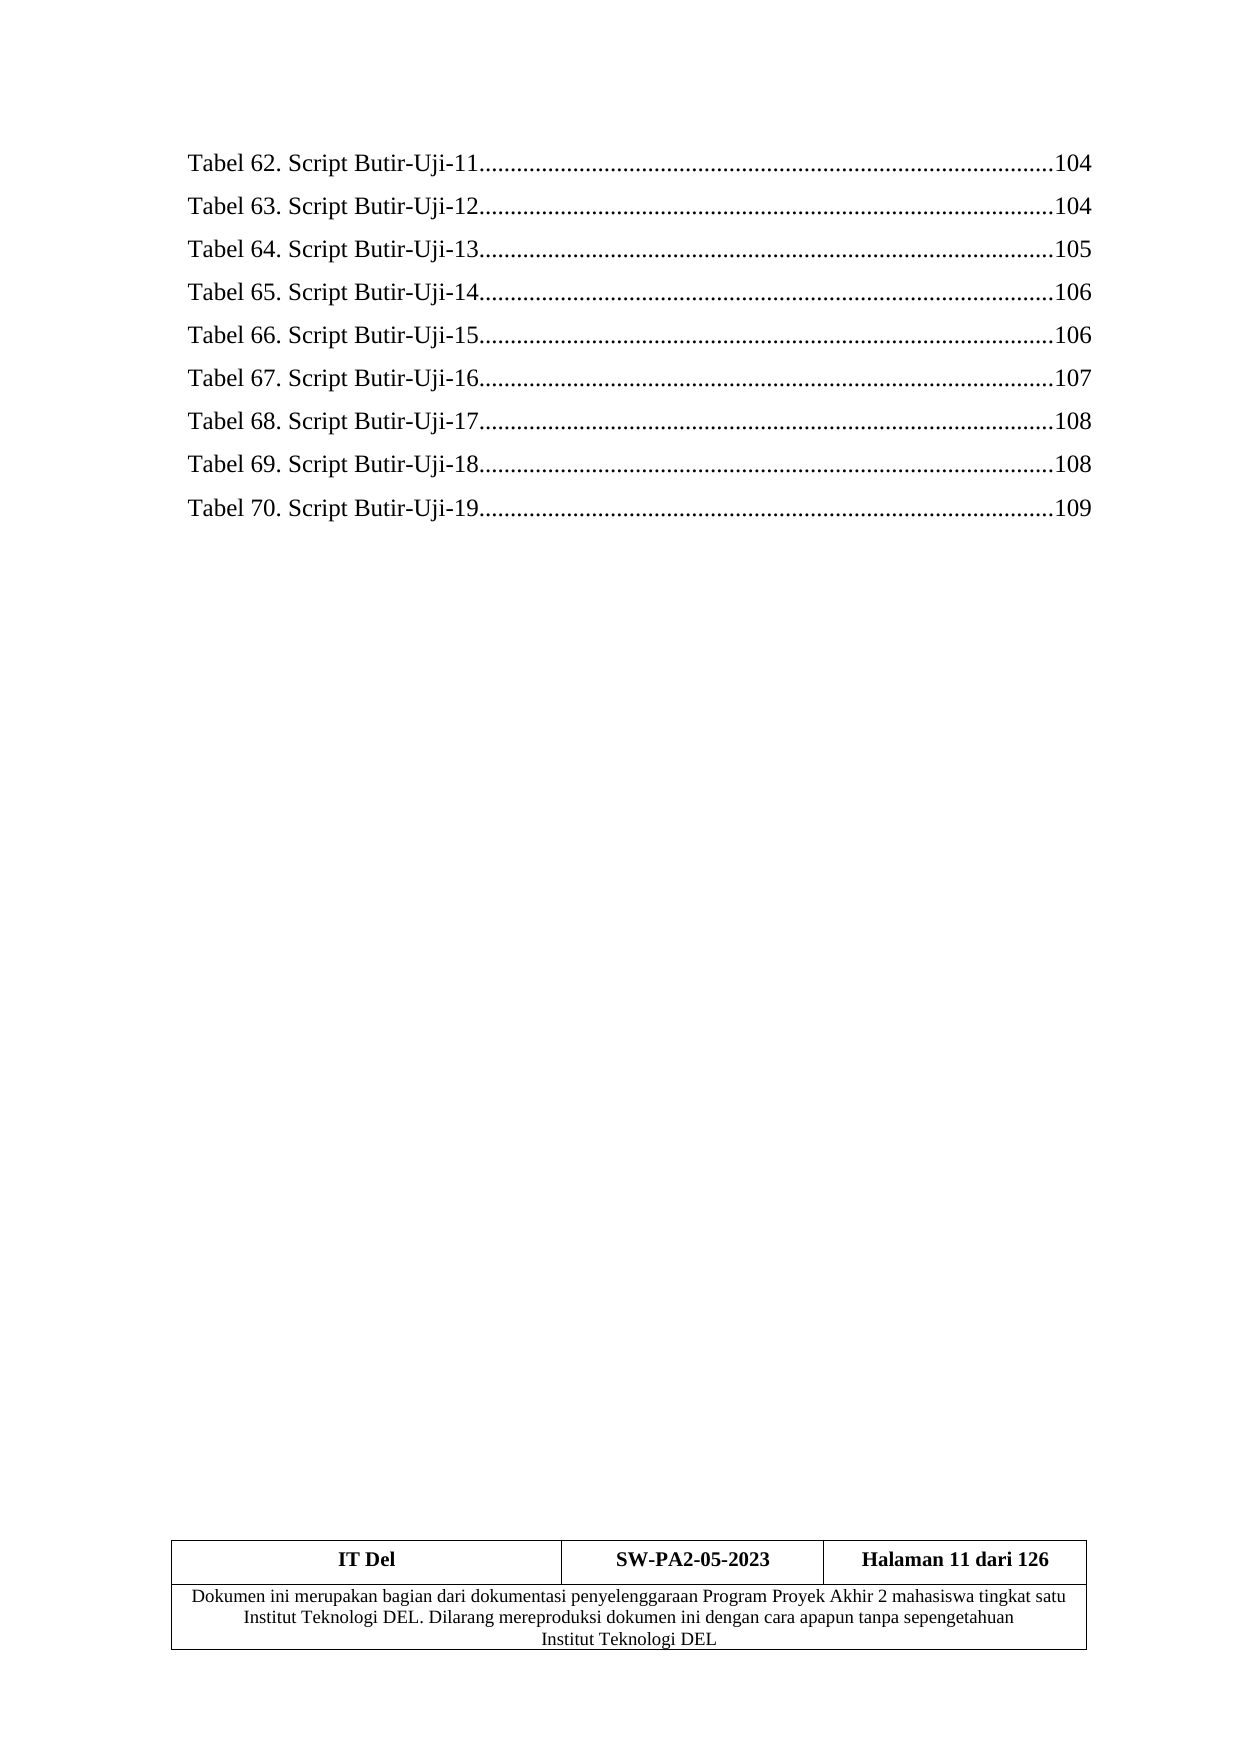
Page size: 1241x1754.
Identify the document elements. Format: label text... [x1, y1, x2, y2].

text Tabel 67. Script Butir-Uji-16 107 [187, 363, 1092, 392]
text Tabel 63. Script Butir-Uji-12 104 [187, 191, 1092, 219]
text Tabel 70. Script Butir-Uji-19 109 [187, 493, 1092, 521]
text Tabel 64. Script Butir-Uji-13 105 [187, 234, 1092, 263]
text Tabel 62. Script Butir-Uji-11 104 [187, 148, 1092, 176]
text Tabel 65. Script Butir-Uji-14 106 [187, 277, 1092, 306]
text Tabel 68. Script Butir-Uji-17 108 [187, 406, 1092, 435]
text Tabel 66. Script Butir-Uji-15 106 [187, 320, 1092, 349]
text Tabel 69. Script Butir-Uji-18 108 [187, 449, 1092, 478]
